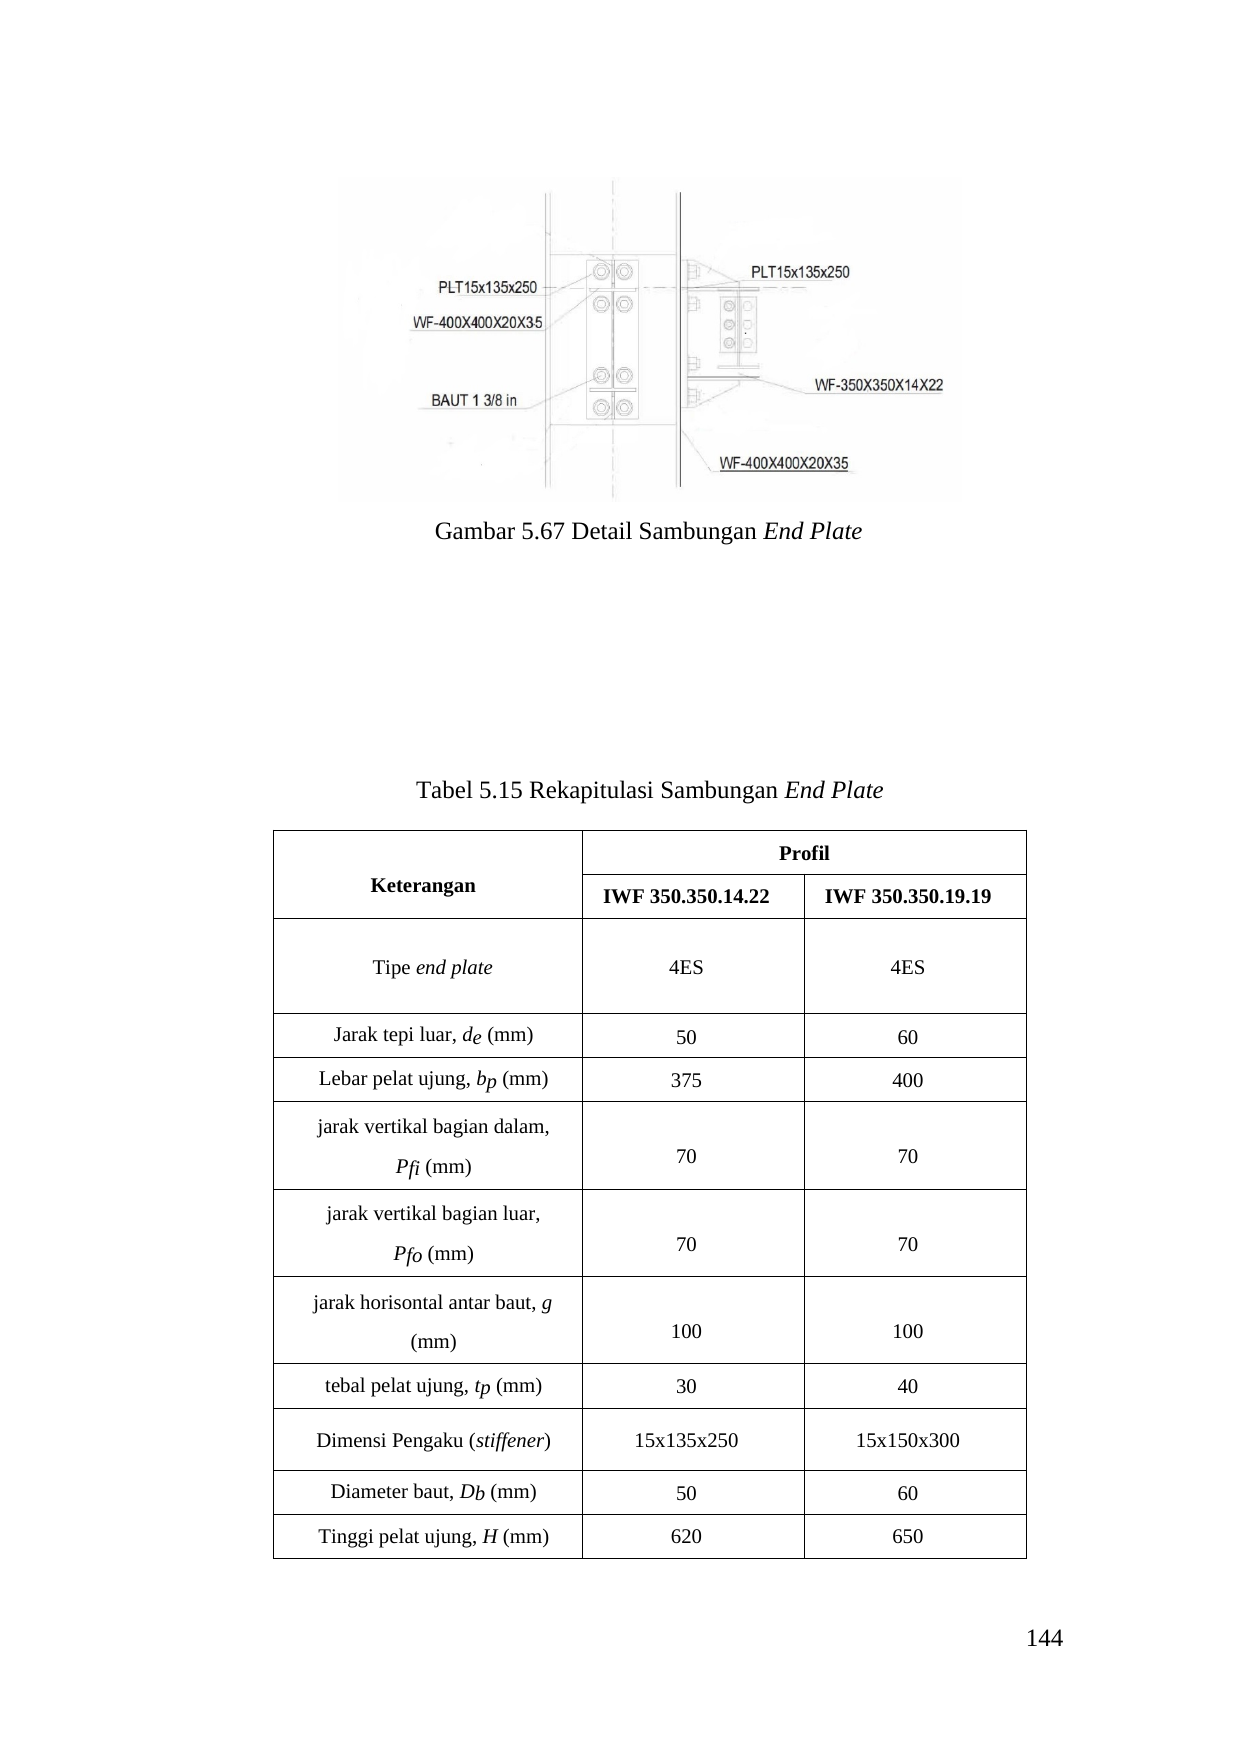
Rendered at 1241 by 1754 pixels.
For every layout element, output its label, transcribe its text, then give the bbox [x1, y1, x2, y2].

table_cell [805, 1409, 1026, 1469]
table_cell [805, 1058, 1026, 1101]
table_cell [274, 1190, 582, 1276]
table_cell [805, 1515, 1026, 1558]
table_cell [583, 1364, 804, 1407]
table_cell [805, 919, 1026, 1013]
text Gambar 5.67 Detail Sambungan End Plate [236, 516, 1063, 545]
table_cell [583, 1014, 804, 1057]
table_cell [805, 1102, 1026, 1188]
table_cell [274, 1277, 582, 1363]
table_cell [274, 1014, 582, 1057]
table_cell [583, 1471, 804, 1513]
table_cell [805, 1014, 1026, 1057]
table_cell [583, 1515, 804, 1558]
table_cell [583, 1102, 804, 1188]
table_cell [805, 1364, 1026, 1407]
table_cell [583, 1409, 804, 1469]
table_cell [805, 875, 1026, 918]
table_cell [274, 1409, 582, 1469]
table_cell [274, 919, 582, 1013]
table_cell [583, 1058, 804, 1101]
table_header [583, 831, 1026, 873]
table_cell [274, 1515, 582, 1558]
picture [337, 177, 962, 502]
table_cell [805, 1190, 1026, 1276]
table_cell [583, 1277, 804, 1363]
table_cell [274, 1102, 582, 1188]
text Tabel 5.15 Rekapitulasi Sambungan End Plate [236, 775, 1063, 804]
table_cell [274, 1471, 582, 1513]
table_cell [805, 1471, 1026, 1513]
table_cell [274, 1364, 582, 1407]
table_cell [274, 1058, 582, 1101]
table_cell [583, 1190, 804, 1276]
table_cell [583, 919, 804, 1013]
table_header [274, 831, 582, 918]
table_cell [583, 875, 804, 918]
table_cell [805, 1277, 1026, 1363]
